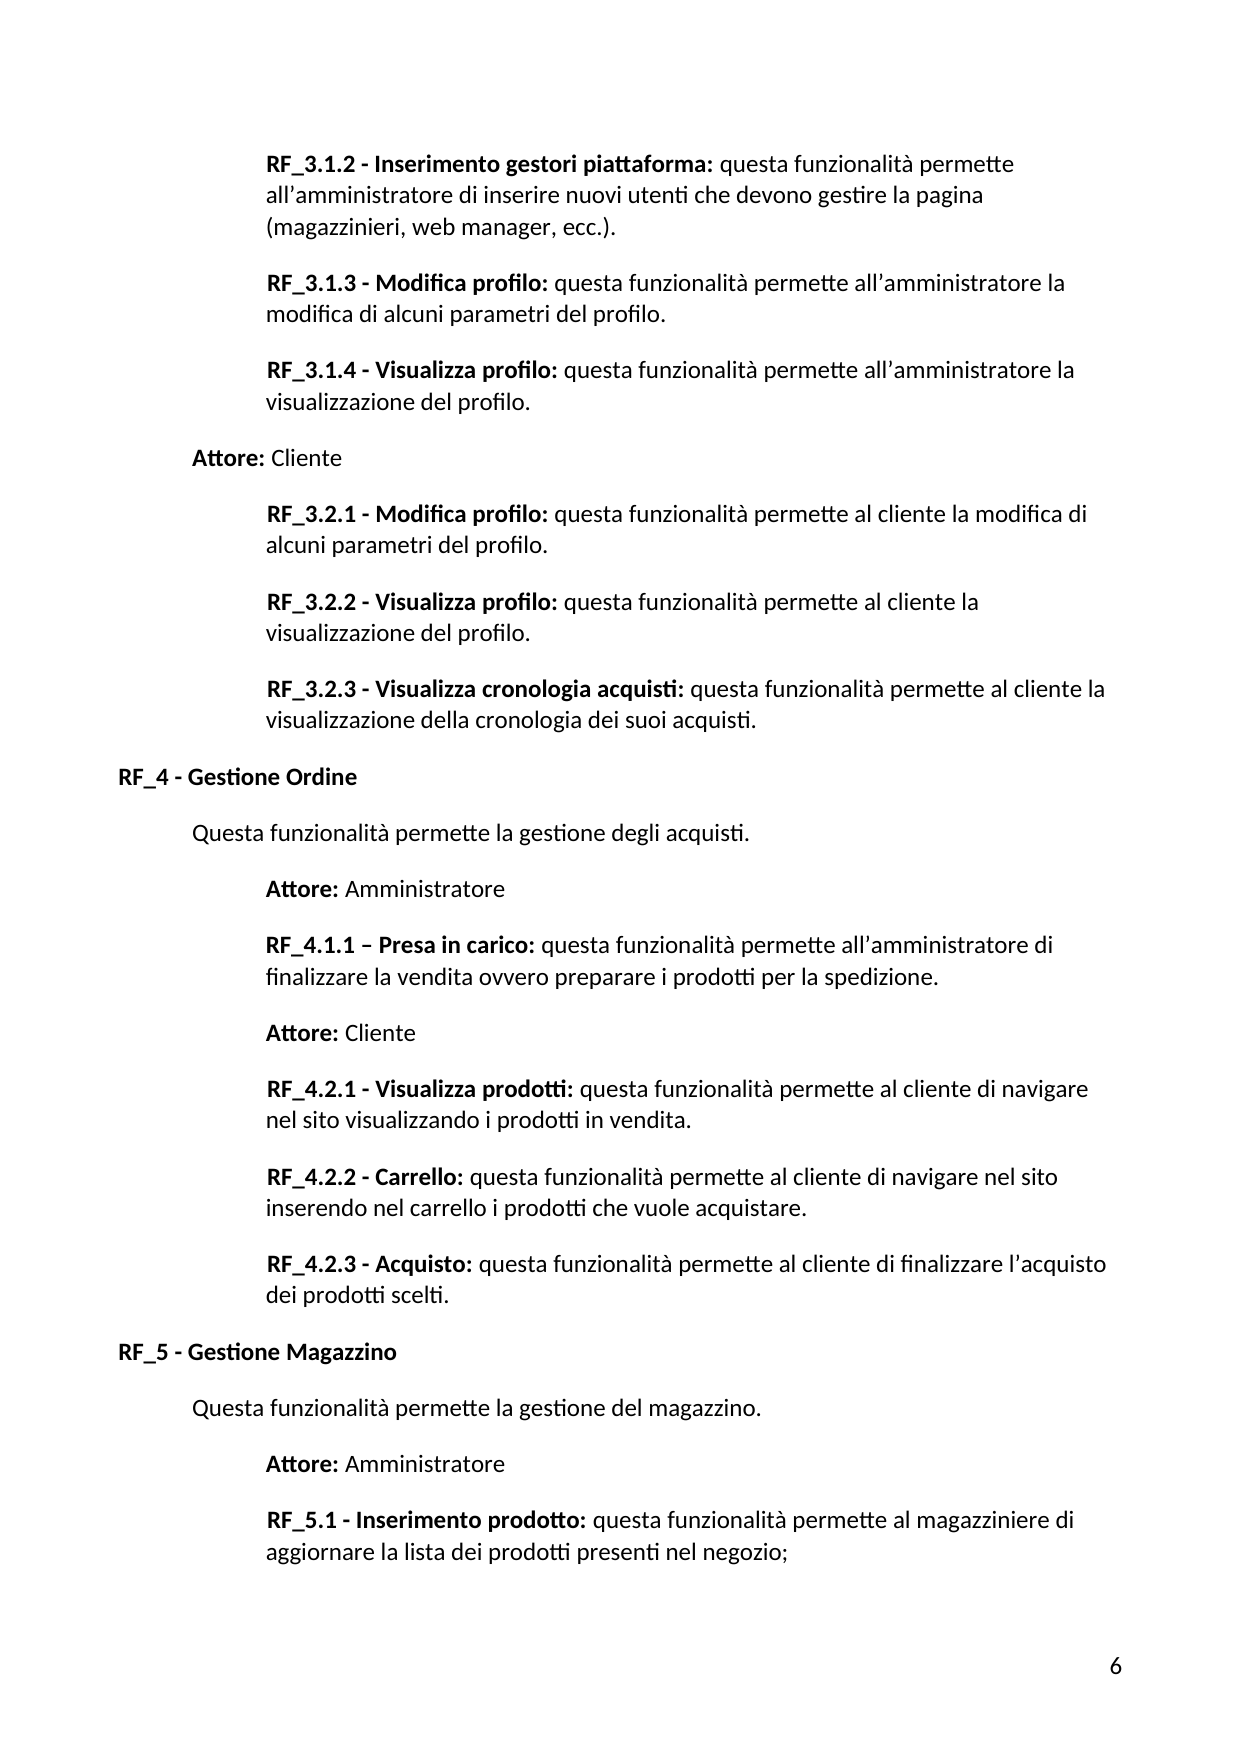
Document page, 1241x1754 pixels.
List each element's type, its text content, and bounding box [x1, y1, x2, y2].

text RF_4 - Gestione Ordine [118, 760, 1122, 791]
text RF_5.1 - Inserimento prodotto: questa funzionalità permette al magazziniere di aggiornare la lista dei prodotti presenti nel negozio; [266, 1504, 1122, 1566]
text Questa funzionalità permette la gestione del magazzino. [118, 1391, 1122, 1423]
text RF_3.1.3 - Modifica profilo: questa funzionalità permette all’amministratore la modifica di alcuni parametri del profilo. [266, 266, 1122, 329]
text Attore: Cliente [118, 1016, 1122, 1048]
text Attore: Cliente [118, 441, 1122, 473]
text RF_3.2.1 - Modifica profilo: questa funzionalità permette al cliente la modifica di alcuni parametri del profilo. [266, 498, 1122, 560]
text RF_5 - Gestione Magazzino [118, 1335, 1122, 1366]
text RF_3.1.4 - Visualizza profilo: questa funzionalità permette all’amministratore la visualizzazione del profilo. [266, 354, 1122, 416]
text Questa funzionalità permette la gestione degli acquisti. [118, 816, 1122, 848]
text RF_4.1.1 – Presa in carico: questa funzionalità permette all’amministratore di finalizzare la vendita ovvero preparare i prodotti per la spedizione. [266, 929, 1122, 991]
text RF_3.2.2 - Visualizza profilo: questa funzionalità permette al cliente la visualizzazione del profilo. [266, 585, 1122, 648]
text Attore: Amministratore [192, 873, 1122, 904]
text RF_4.2.3 - Acquisto: questa funzionalità permette al cliente di finalizzare l’acquisto dei prodotti scelti. [266, 1248, 1122, 1310]
text Attore: Amministratore [118, 1448, 1122, 1479]
text RF_3.2.3 - Visualizza cronologia acquisti: questa funzionalità permette al cliente la visualizzazione della cronologia dei suoi acquisti. [266, 673, 1122, 735]
text RF_3.1.2 - Inserimento gestori piattaforma: questa funzionalità permette all’amministratore di inserire nuovi utenti che devono gestire la pagina (magazzinieri, web manager, ecc.). [266, 148, 1122, 241]
text RF_4.2.1 - Visualizza prodotti: questa funzionalità permette al cliente di navigare nel sito visualizzando i prodotti in vendita. [266, 1073, 1122, 1135]
text RF_4.2.2 - Carrello: questa funzionalità permette al cliente di navigare nel sito inserendo nel carrello i prodotti che vuole acquistare. [266, 1160, 1122, 1223]
